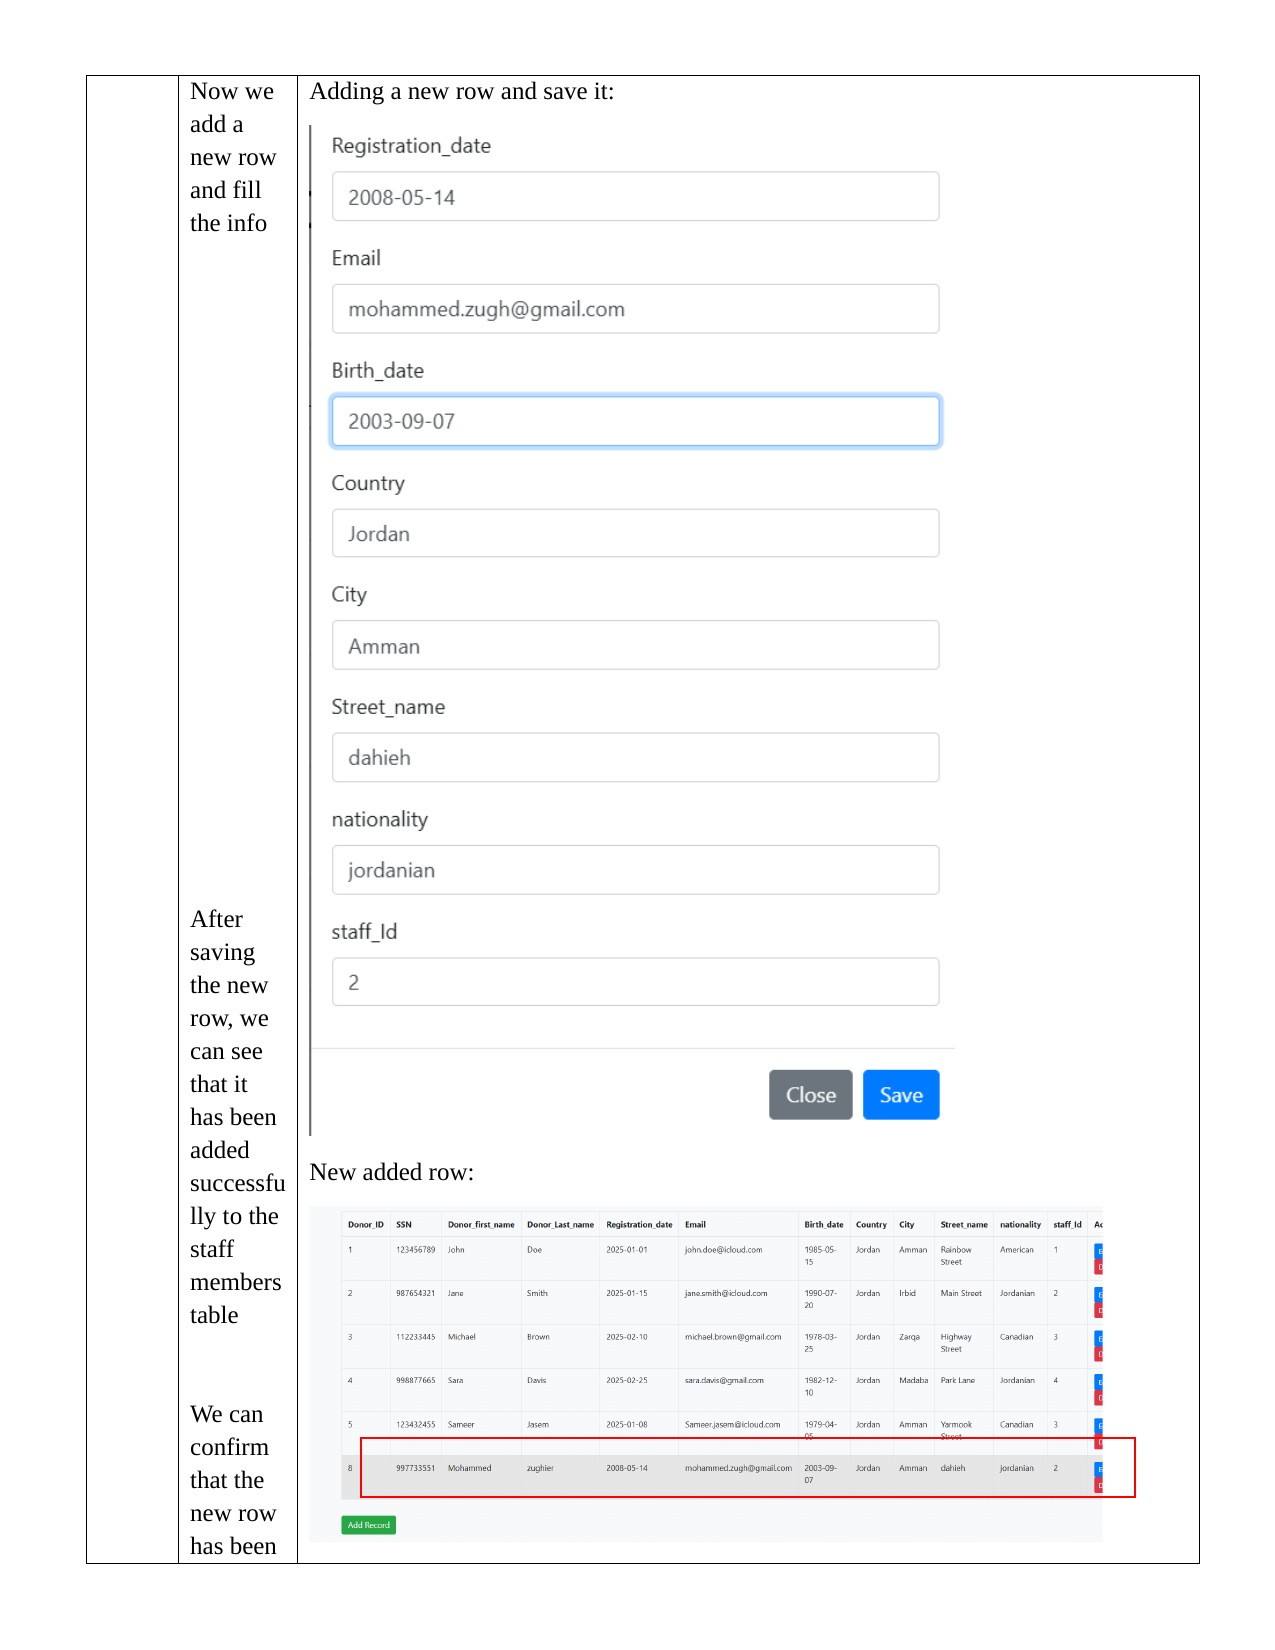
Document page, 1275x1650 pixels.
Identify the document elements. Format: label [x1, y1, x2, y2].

picture [309, 1206, 1103, 1542]
picture [362, 1439, 1103, 1496]
table_cell [87, 76, 178, 1562]
picture [309, 125, 956, 1136]
table_cell [179, 76, 297, 1562]
table_cell [298, 76, 1199, 1562]
